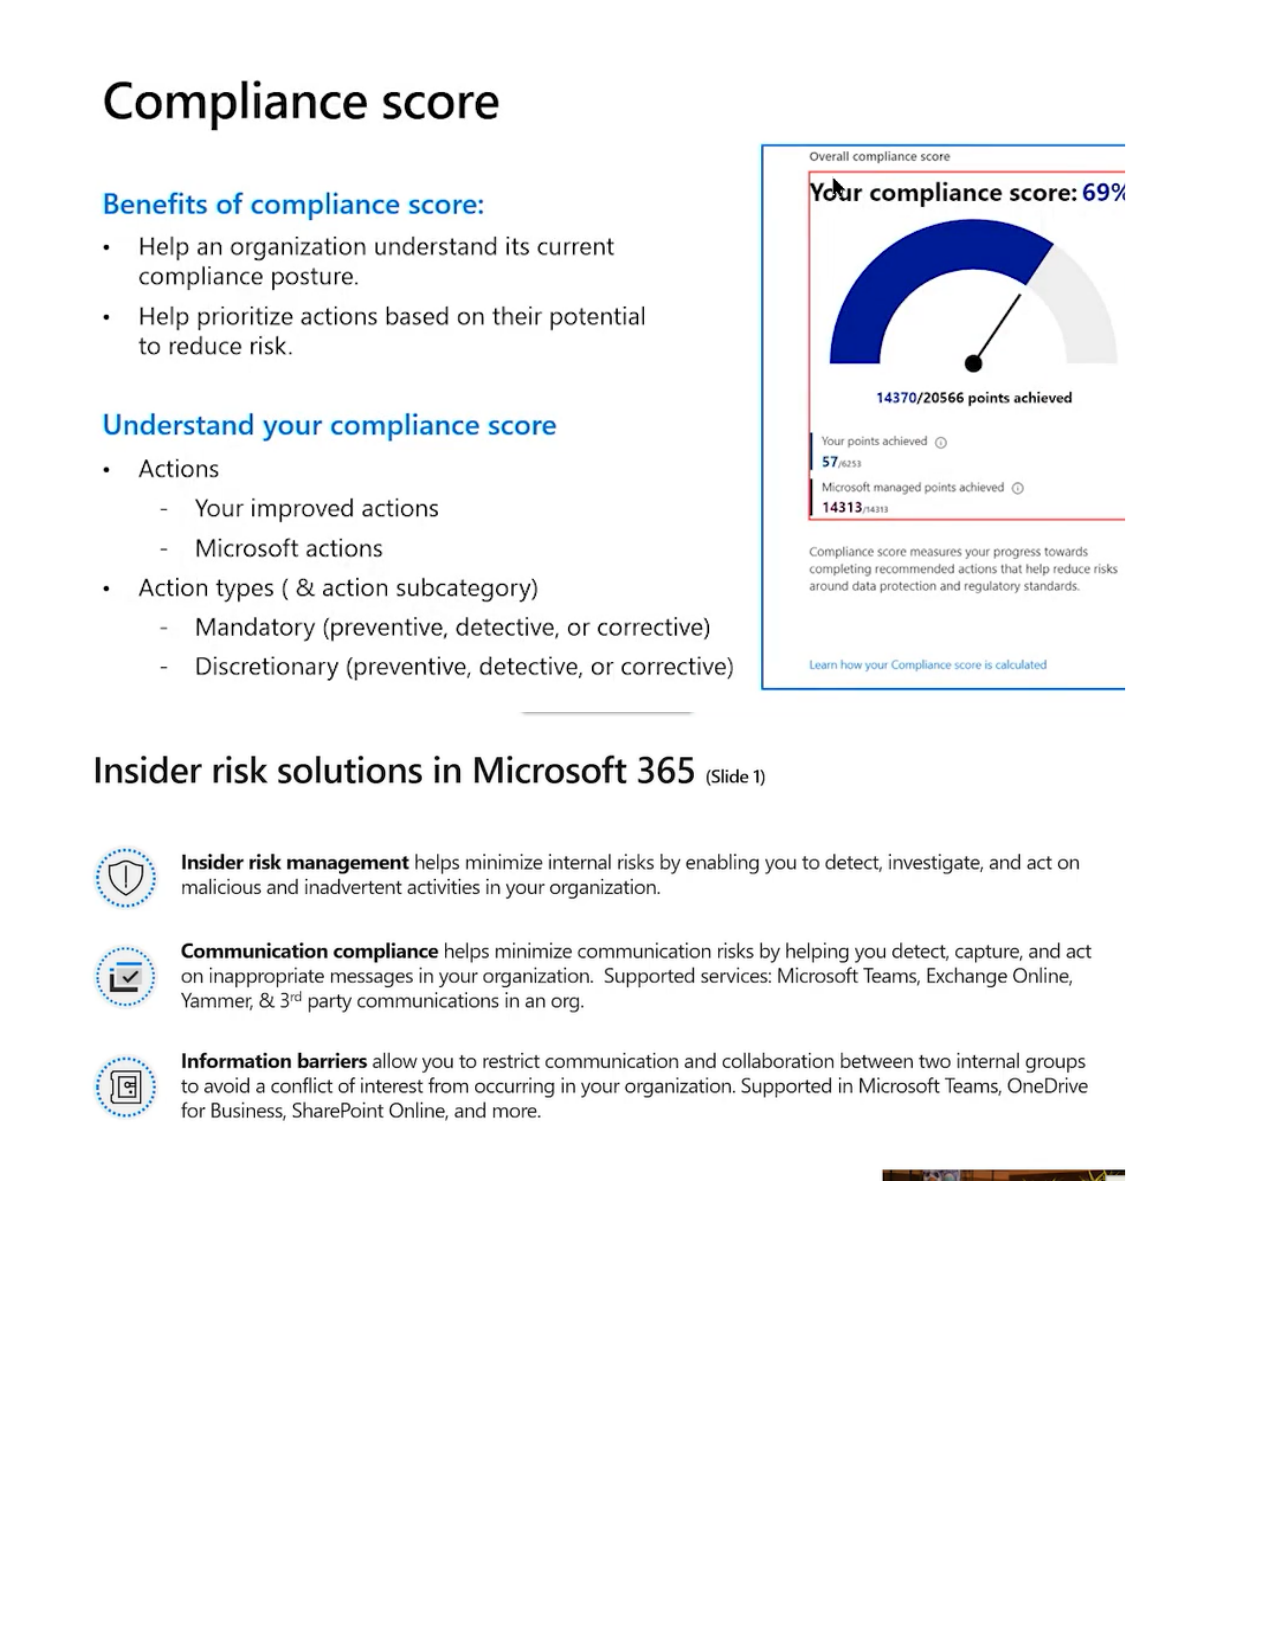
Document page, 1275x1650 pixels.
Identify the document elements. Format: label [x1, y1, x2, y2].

picture [65, 46, 1125, 1181]
